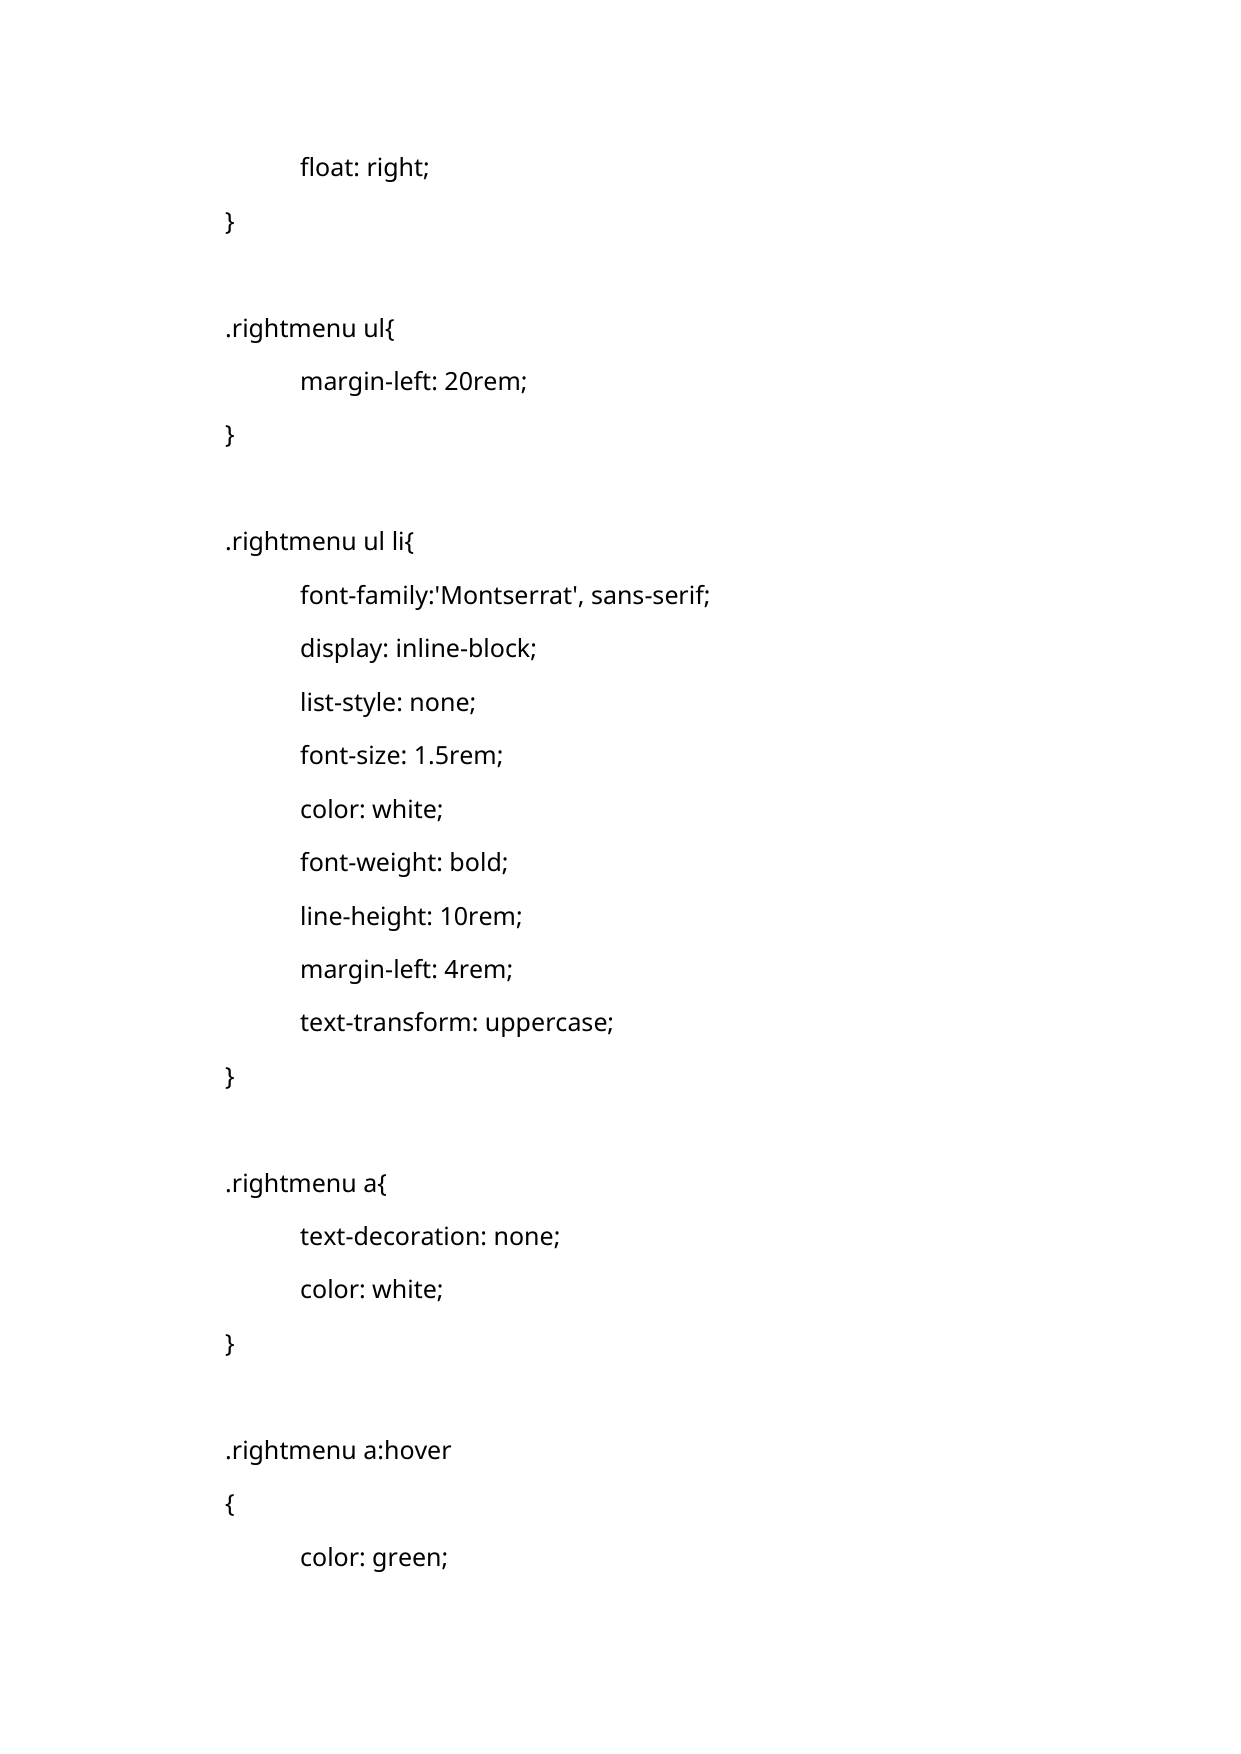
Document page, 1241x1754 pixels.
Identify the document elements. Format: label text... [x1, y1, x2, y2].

text line-height: 10rem; [150, 898, 1090, 932]
text list-style: none; [150, 684, 1090, 718]
text { [150, 1486, 1090, 1520]
text } [150, 1058, 1090, 1092]
text color: white; [150, 1272, 1090, 1306]
text color: green; [150, 1539, 1090, 1573]
text margin-left: 4rem; [150, 952, 1090, 986]
text } [150, 203, 1090, 237]
text margin-left: 20rem; [150, 364, 1090, 398]
text font-weight: bold; [150, 845, 1090, 879]
text .rightmenu ul li{ [150, 524, 1090, 558]
text .rightmenu a:hover [150, 1432, 1090, 1467]
text font-size: 1.5rem; [150, 738, 1090, 772]
text } [150, 417, 1090, 451]
text } [150, 1326, 1090, 1360]
text font-family:'Montserrat', sans-serif; [150, 577, 1090, 612]
text float: right; [150, 150, 1090, 184]
text color: white; [150, 791, 1090, 825]
text text-transform: uppercase; [150, 1005, 1090, 1039]
text display: inline-block; [150, 631, 1090, 665]
text .rightmenu a{ [150, 1165, 1090, 1199]
text text-decoration: none; [150, 1219, 1090, 1253]
text .rightmenu ul{ [150, 310, 1090, 344]
